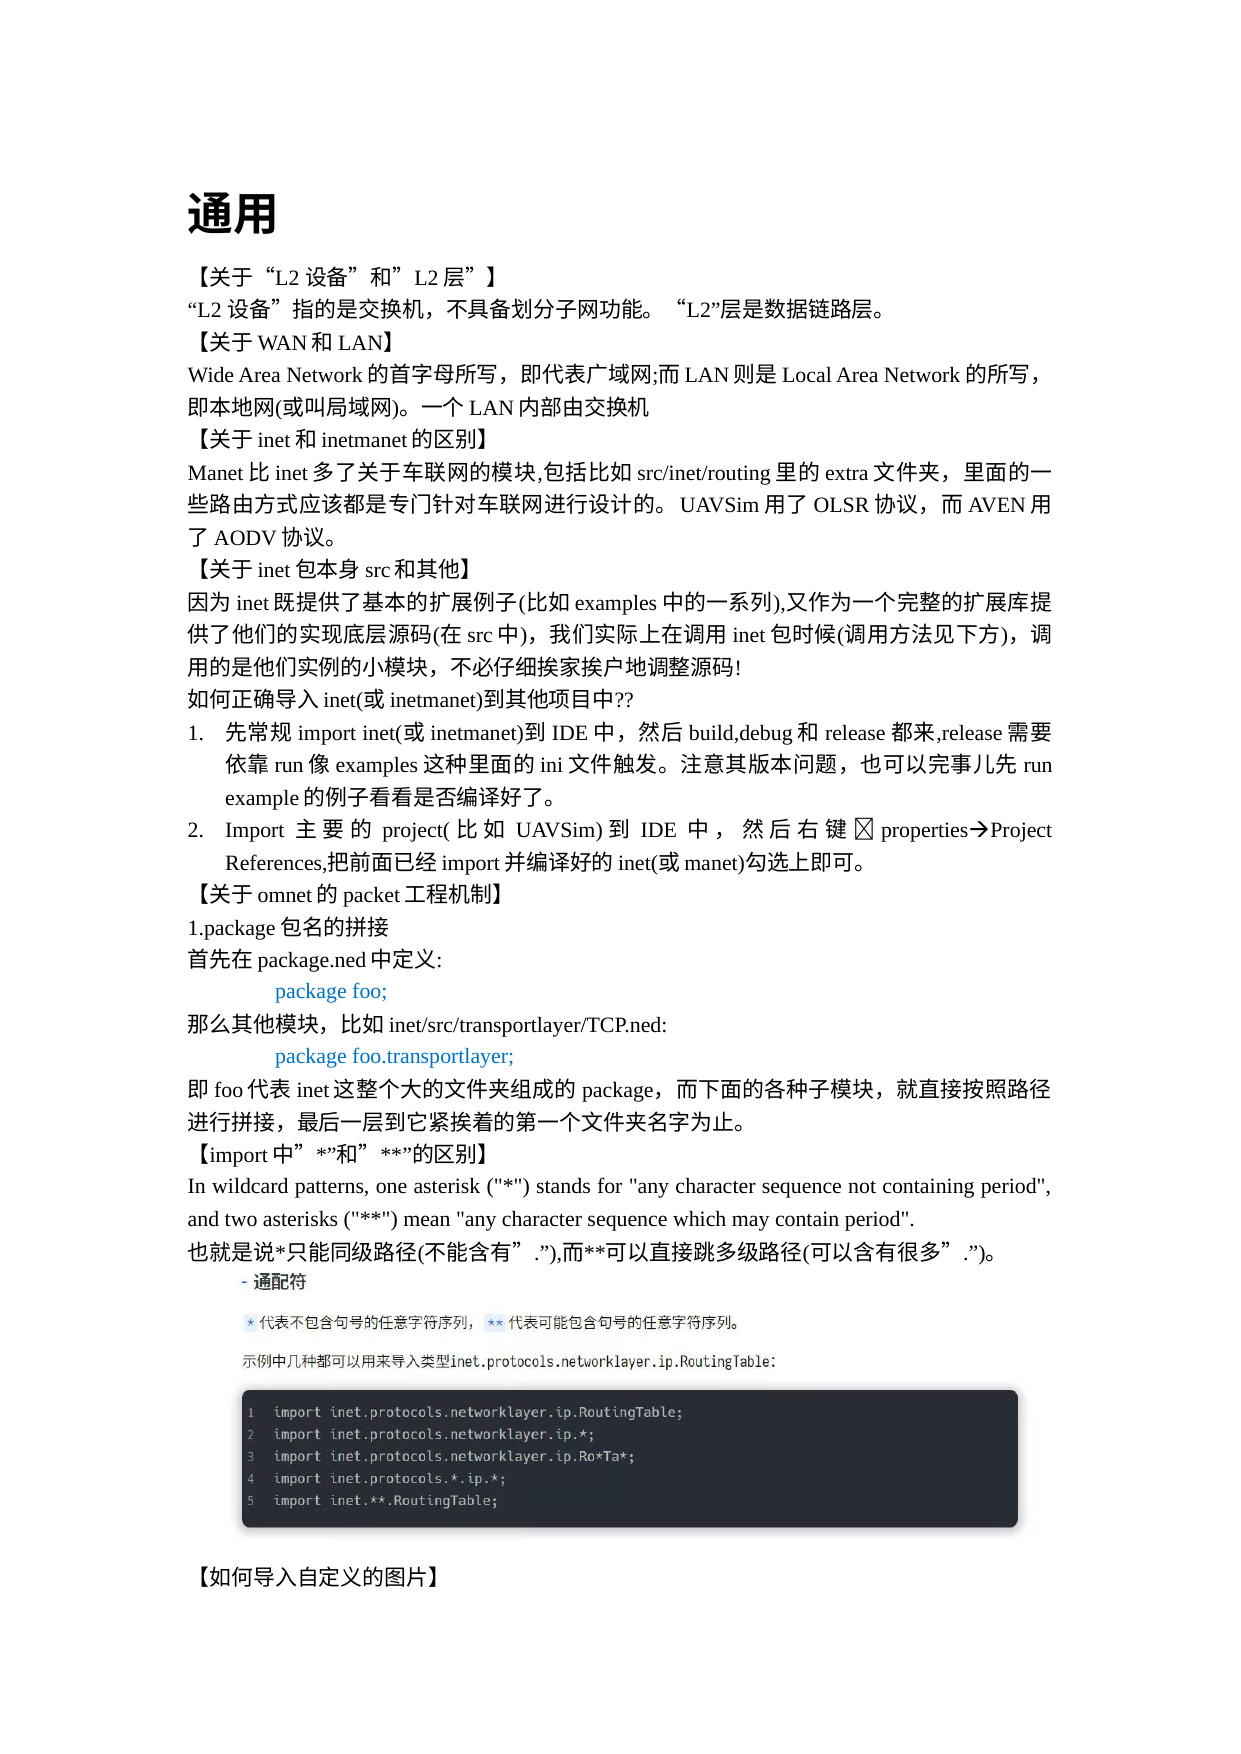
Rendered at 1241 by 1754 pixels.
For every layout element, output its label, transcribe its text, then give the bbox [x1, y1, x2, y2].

picture [187, 1267, 1053, 1540]
text 【import中”*”和”**”的区别】 [187, 1137, 1053, 1169]
text Wide Area Network的首字母所写，即代表广域网;而LAN则是Local Area Network的所写，即本地网(或叫局域网)。一个LAN内部由交换机 [187, 357, 1053, 422]
text 【关于omnet的packet工程机制】 [187, 877, 1053, 909]
text 1.package包名的拼接 [187, 909, 1053, 942]
text 那么其他模块，比如inet/src/transportlayer/TCP.ned: [187, 1007, 1053, 1039]
text Manet比inet多了关于车联网的模块,包括比如src/inet/routing里的extra文件夹，里面的一些路由方式应该都是专门针对车联网进行设计的。UAVSim用了OLSR协议，而AVEN用了AODV协议。 [187, 454, 1053, 552]
text package foo.transportlayer; [231, 1039, 1053, 1072]
text 因为inet既提供了基本的扩展例子(比如examples中的一系列),又作为一个完整的扩展库提供了他们的实现底层源码(在src中)，我们实际上在调用inet包时候(调用方法见下方)，调用的是他们实例的小模块，不必仔细挨家挨户地调整源码! [187, 584, 1053, 682]
text 【关于WAN和LAN】 [187, 324, 1053, 357]
list Import主要的project(比如UAVSim)到IDE中，然后右键propertiesProject References,把前面已经import并编译好的inet(或manet)勾选上即可。 [187, 812, 1053, 877]
text 通用 [187, 162, 1053, 259]
text 也就是说*只能同级路径(不能含有”.”),而**可以直接跳多级路径(可以含有很多”.”)。 [187, 1234, 1053, 1267]
text 即foo代表inet这整个大的文件夹组成的package，而下面的各种子模块，就直接按照路径进行拼接，最后一层到它紧挨着的第一个文件夹名字为止。 [187, 1072, 1053, 1137]
text package foo; [231, 974, 1053, 1007]
text “L2 设备”指的是交换机，不具备划分子网功能。“L2”层是数据链路层。 [187, 292, 1053, 324]
list 先常规import inet(或inetmanet)到IDE中，然后build,debug和release都来,release需要依靠run像examples这种里面的ini文件触发。注意其版本问题，也可以完事儿先run example的例子看看是否编译好了。 [187, 714, 1053, 812]
text 【如何导入自定义的图片】 [187, 1559, 1053, 1592]
text 【关于inet包本身src和其他】 [187, 552, 1053, 584]
text 【关于“L2 设备”和”L2层”】 [187, 259, 1053, 292]
text 【关于inet和inetmanet的区别】 [187, 422, 1053, 454]
text 首先在package.ned中定义: [187, 942, 1053, 974]
text 如何正确导入inet(或inetmanet)到其他项目中?? [187, 682, 1053, 714]
text In wildcard patterns, one asterisk ("*") stands for "any character sequence not containing period", and two asterisks ("**") mean "any character sequence which may contain period". [187, 1169, 1053, 1234]
